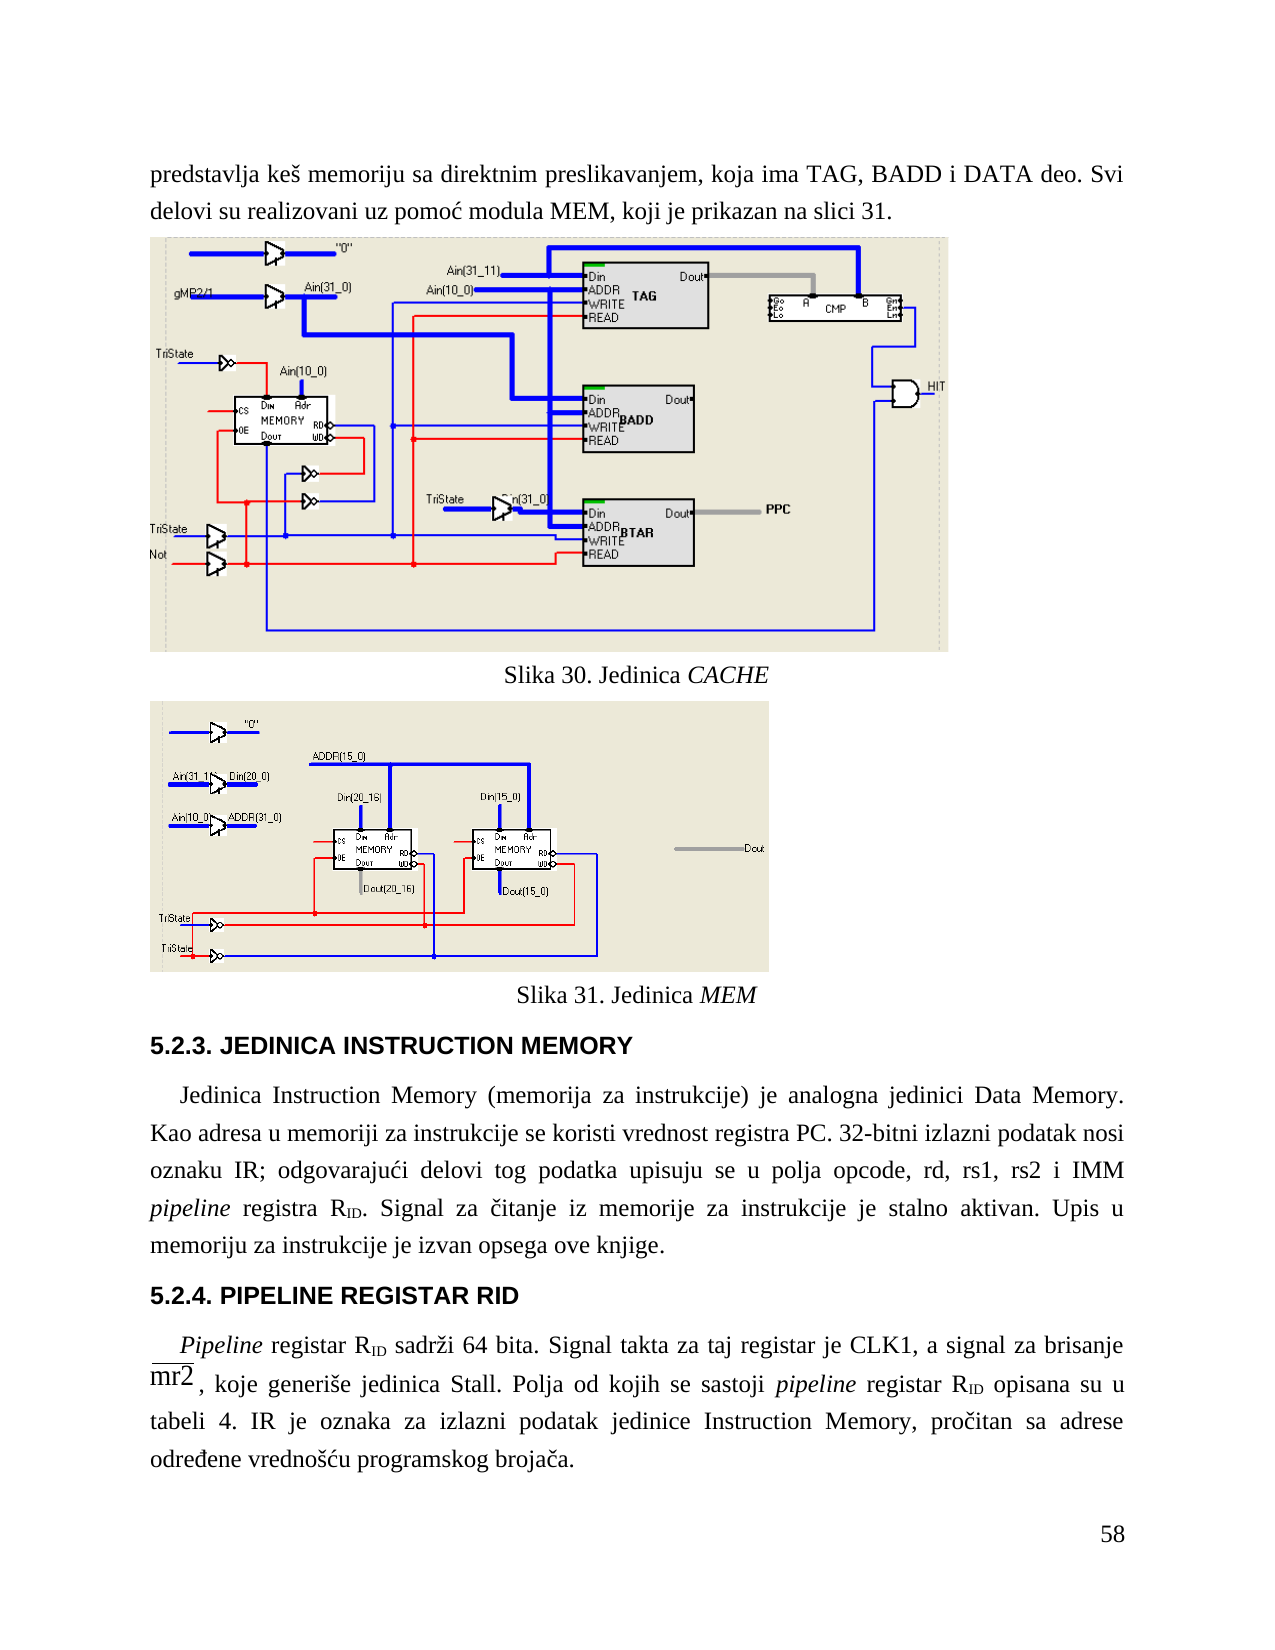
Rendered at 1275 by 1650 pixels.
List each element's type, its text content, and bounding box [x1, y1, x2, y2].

picture [150, 237, 949, 652]
picture [150, 701, 769, 972]
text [150, 150, 1125, 225]
text Slika 30. Jedinica CACHE [150, 652, 1125, 689]
text Slika 31. Jedinica MEM [150, 972, 1125, 1009]
subtitle Jedinica Instruction Memory [150, 1022, 1125, 1059]
subtitle Pipeline registar RID [150, 1272, 1125, 1309]
text Jedinica Instruction Memory (memorija za instrukcije) je analogna jedinici Data Memory. Kao adresa u memoriji za instrukcije se koristi vrednost registra PC. 32-bitni izlazni podatak nosi oznaku IR; odgovarajući delovi tog podatka upisuju se u polja opcode, rd, rs1, rs2 i IMM pipeline registra RID. Signal za čitanje iz memorije za instrukcije je stalno aktivan. Upis u memoriju za instrukcije je izvan opsega ove knjige. [150, 1072, 1125, 1259]
text Pipeline registar RID sadrži 64 bita. Signal takta za taj registar je CLK1, a signal za brisanje , koje generiše jedinica Stall. Polja od kojih se sastoji pipeline registar RID opisana su u tabeli 4. IR je oznaka za izlazni podatak jedinice Instruction Memory, pročitan sa adrese određene vrednošću programskog brojača. [150, 1322, 1125, 1472]
